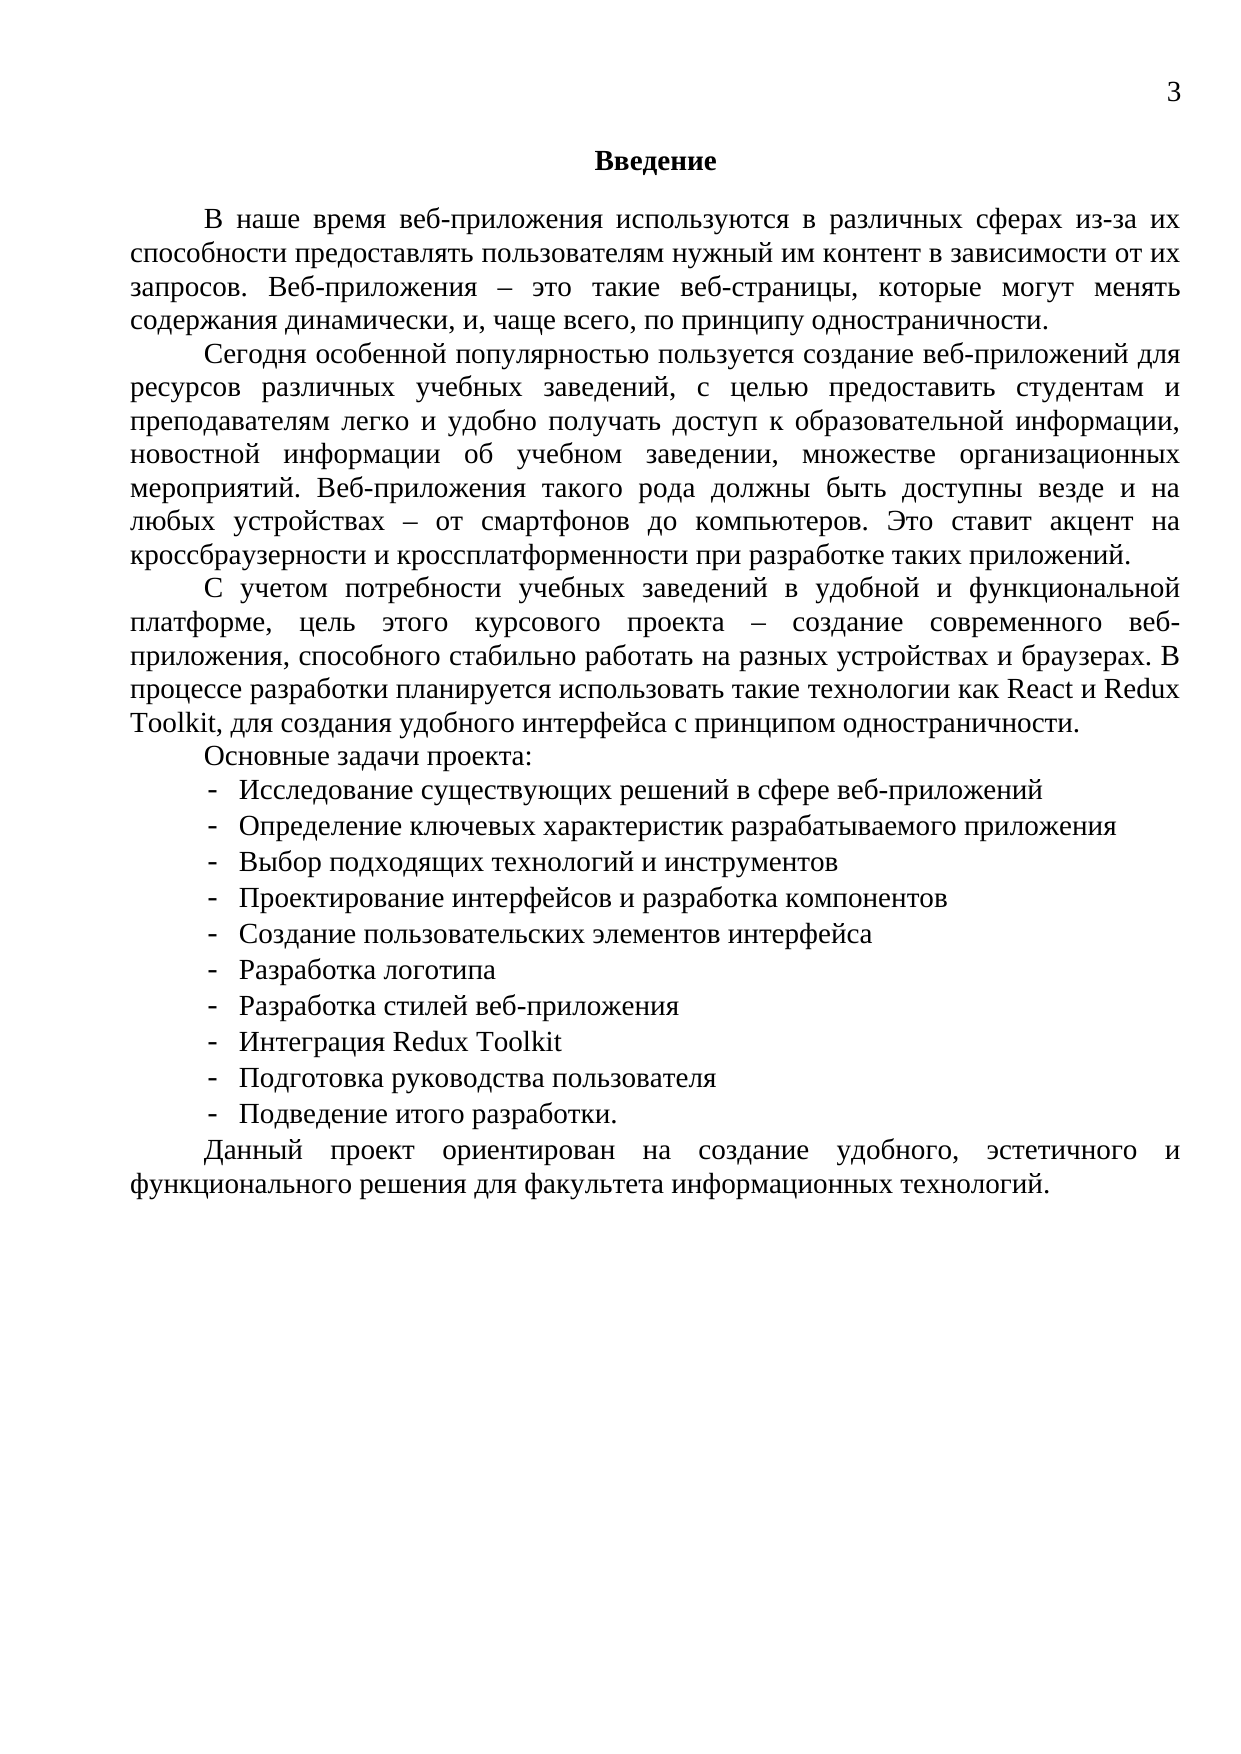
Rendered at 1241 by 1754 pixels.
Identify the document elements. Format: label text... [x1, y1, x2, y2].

list Создание пользовательских элементов интерфейса [204, 916, 1181, 952]
text Сегодня особенной популярностью пользуется создание веб-приложений для ресурсов различных учебных заведений, с целью предоставить студентам и преподавателям легко и удобно получать доступ к образовательной информации, новостной информации об учебном заведении, множестве организационных мероприятий. Веб-приложения такого рода должны быть доступны везде и на любых устройствах – от смартфонов до компьютеров. Это ставит акцент на кроссбраузерности и кроссплатформенности при разработке таких приложений. [130, 336, 1181, 571]
text В наше время веб-приложения используются в различных сферах из-за их способности предоставлять пользователям нужный им контент в зависимости от их запросов. Веб-приложения – это такие веб-страницы, которые могут менять содержания динамически, и, чаще всего, по принципу одностраничности. [130, 202, 1181, 336]
list Подготовка руководства пользователя [204, 1060, 1181, 1096]
text Введение [130, 143, 1181, 177]
list Разработка логотипа [204, 952, 1181, 988]
list Выбор подходящих технологий и инструментов [204, 844, 1181, 880]
list Интеграция Redux Toolkit [204, 1024, 1181, 1060]
list Проектирование интерфейсов и разработка компонентов [204, 880, 1181, 916]
text С учетом потребности учебных заведений в удобной и функциональной платформе, цель этого курсового проекта – создание современного веб-приложения, способного стабильно работать на разных устройствах и браузерах. В процессе разработки планируется использовать такие технологии как React и Redux Toolkit, для создания удобного интерфейса с принципом одностраничности. [130, 571, 1181, 738]
text Данный проект ориентирован на создание удобного, эстетичного и функционального решения для факультета информационных технологий. [130, 1132, 1181, 1199]
list Определение ключевых характеристик разрабатываемого приложения [204, 808, 1181, 844]
list Разработка стилей веб-приложения [204, 988, 1181, 1024]
list Исследование существующих решений в сфере веб-приложений [204, 772, 1181, 808]
text Основные задачи проекта: [130, 738, 1181, 772]
list Подведение итого разработки. [204, 1096, 1181, 1132]
